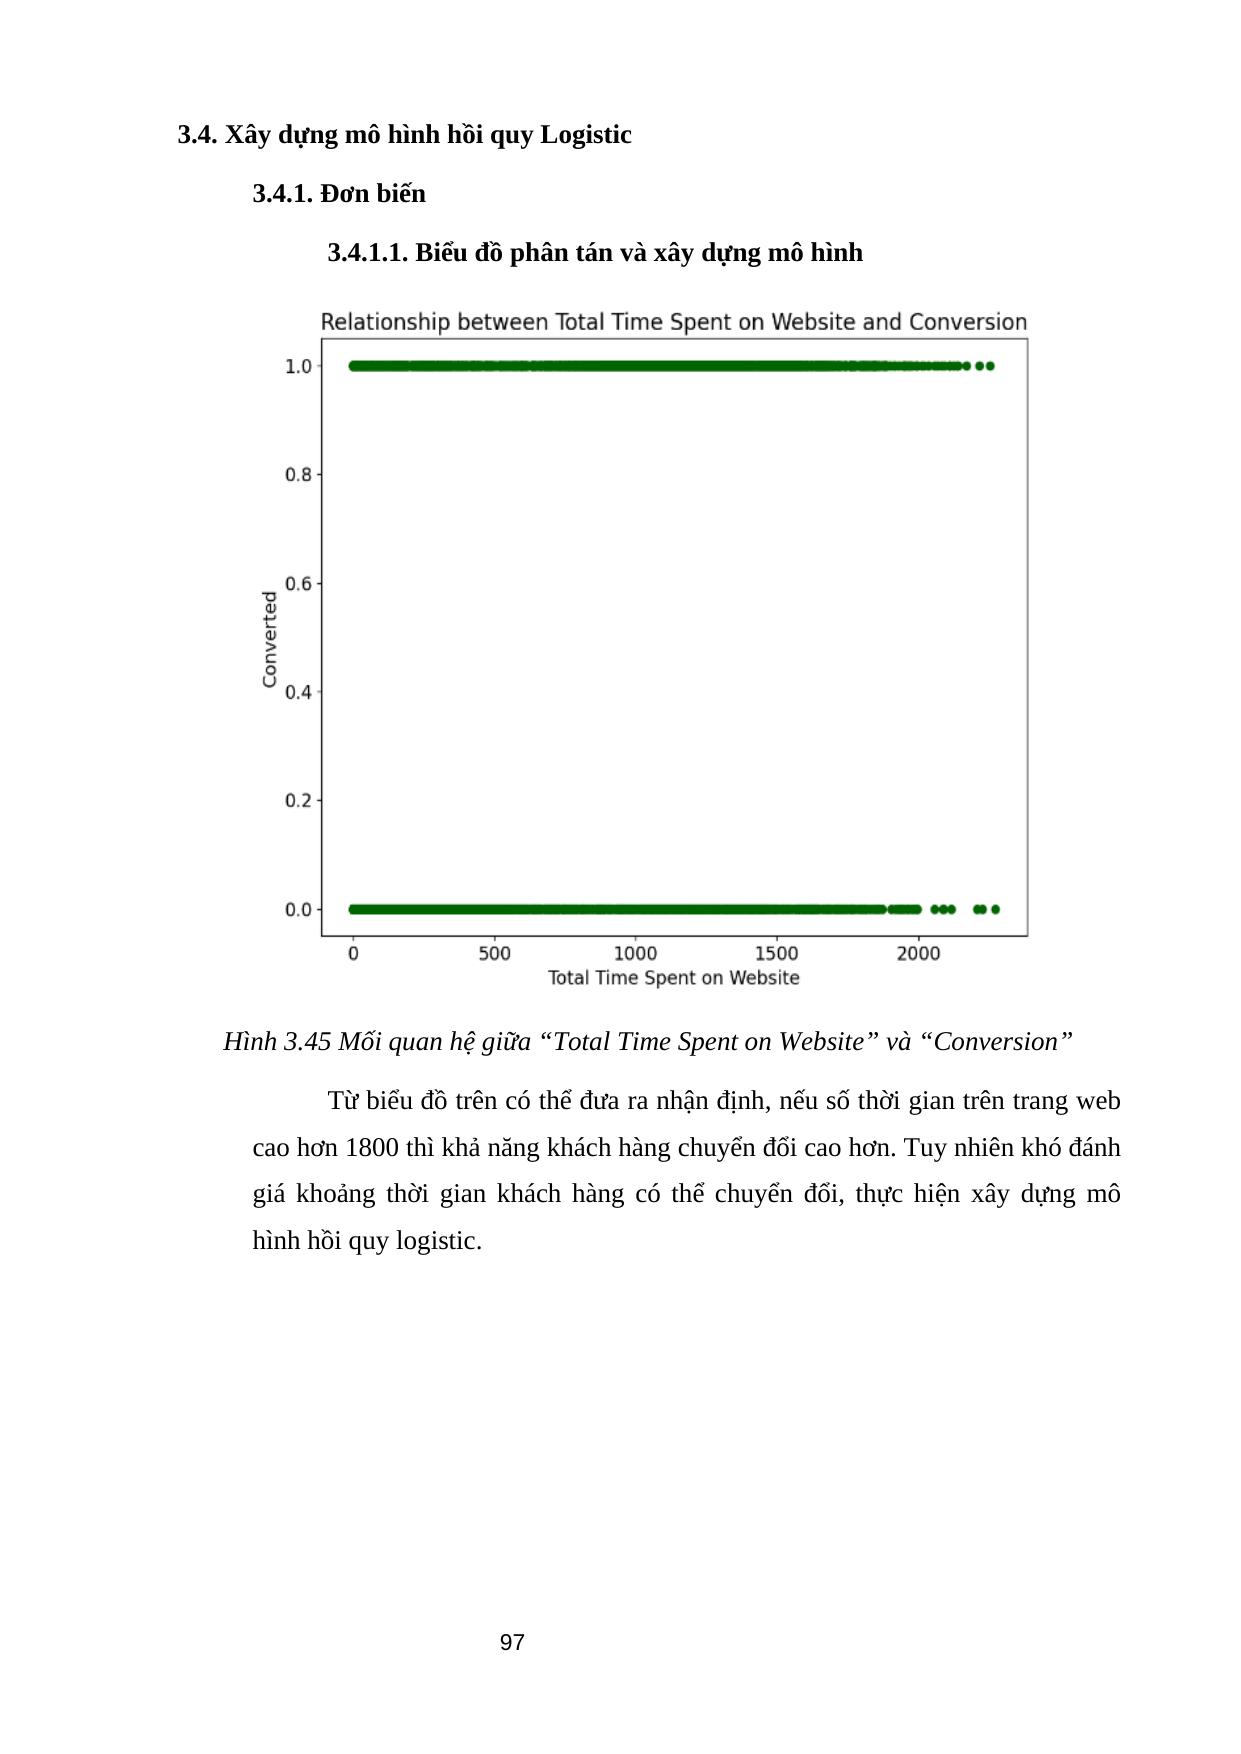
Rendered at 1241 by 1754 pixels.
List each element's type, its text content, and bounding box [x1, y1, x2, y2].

subtitle 3.4. Xây dựng mô hình hồi quy Logistic [177, 118, 1122, 149]
subtitle 3.4.1.1. Biểu đồ phân tán và xây dựng mô hình [252, 236, 1122, 268]
text Từ biểu đồ trên có thể đưa ra nhận định, nếu số thời gian trên trang web cao hơn 1800 thì khả năng khách hàng chuyển đổi cao hơn. Tuy nhiên khó đánh giá khoảng thời gian khách hàng có thể chuyển đổi, thực hiện xây dựng mô hình hồi quy logistic. [252, 1084, 1122, 1255]
picture [249, 295, 1051, 1000]
subtitle 3.4.1. Đơn biến [177, 177, 1122, 208]
